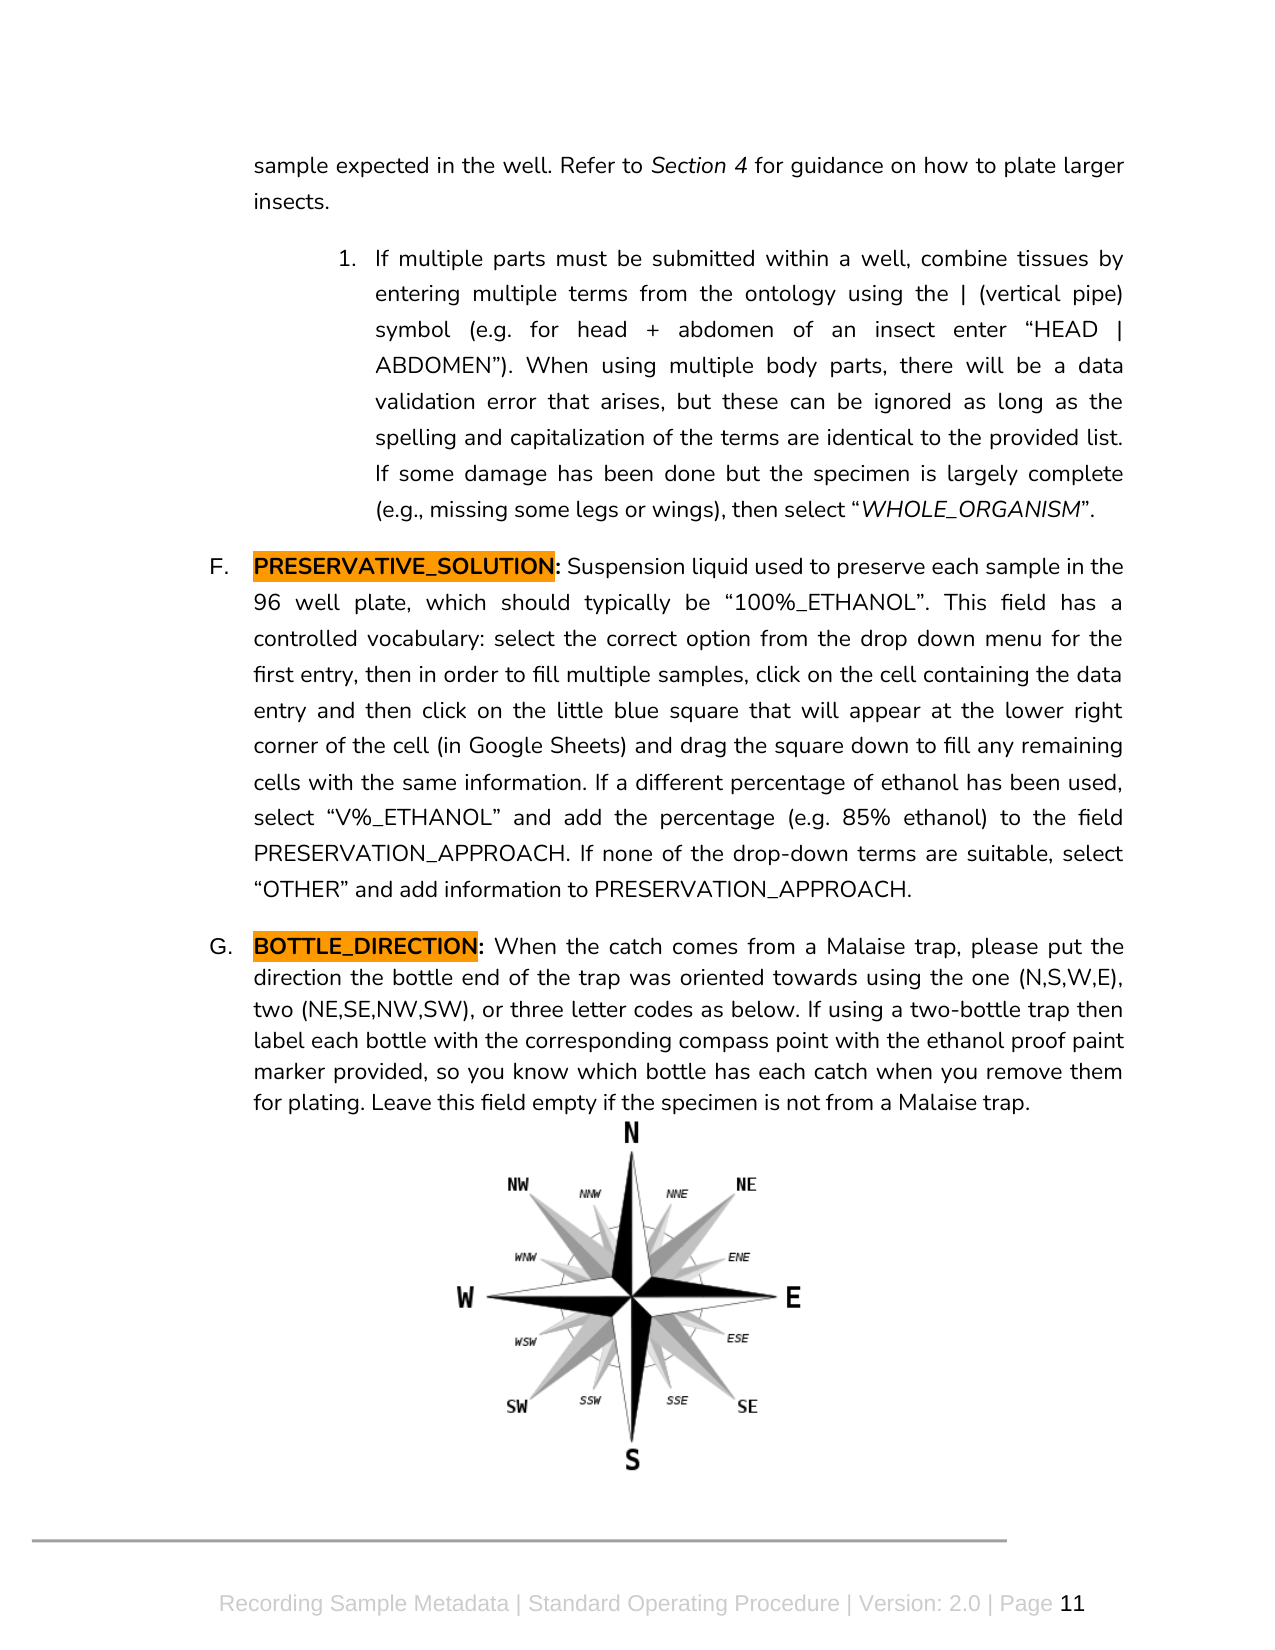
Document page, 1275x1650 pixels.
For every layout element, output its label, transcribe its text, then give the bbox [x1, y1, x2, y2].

list If multiple parts must be submitted within a well, combine tissues by entering multiple terms from the ontology using the | (vertical pipe) symbol (e.g. for head + abdomen of an insect enter “HEAD | ABDOMEN”). When using multiple body parts, there will be a data validation error that arises, but these can be ignored as long as the spelling and capitalization of the terms are identical to the provided list. If some damage has been done but the specimen is largely complete (e.g., missing some legs or wings), then select “WHOLE_ORGANISM”. [337, 243, 1124, 526]
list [209, 150, 1124, 217]
list PRESERVATIVE_SOLUTION: Suspension liquid used to preserve each sample in the 96 well plate, which should typically be “100%_ETHANOL”. This field has a controlled vocabulary: select the correct option from the drop down menu for the first entry, then in order to fill multiple samples, click on the cell containing the data entry and then click on the little blue square that will appear at the lower right corner of the cell (in Google Sheets) and drag the square down to fill any remaining cells with the same information. If a different percentage of ethanol has been used, select “V%_ETHANOL” and add the percentage (e.g. 85% ethanol) to the field PRESERVATION_APPROACH. If none of the drop-down terms are suitable, select “OTHER” and add information to PRESERVATION_APPROACH. [209, 551, 1124, 906]
list BOTTLE_DIRECTION: When the catch comes from a Malaise trap, please put the direction the bottle end of the trap was oriented towards using the one (N,S,W,E), two (NE,SE,NW,SW), or three letter codes as below. If using a two-bottle trap then label each bottle with the corresponding compass point with the ethanol proof paint marker provided, so you know which bottle has each catch when you remove them for plating. Leave this field empty if the specimen is not from a Malaise trap. [209, 931, 1125, 1119]
picture [450, 1118, 803, 1475]
